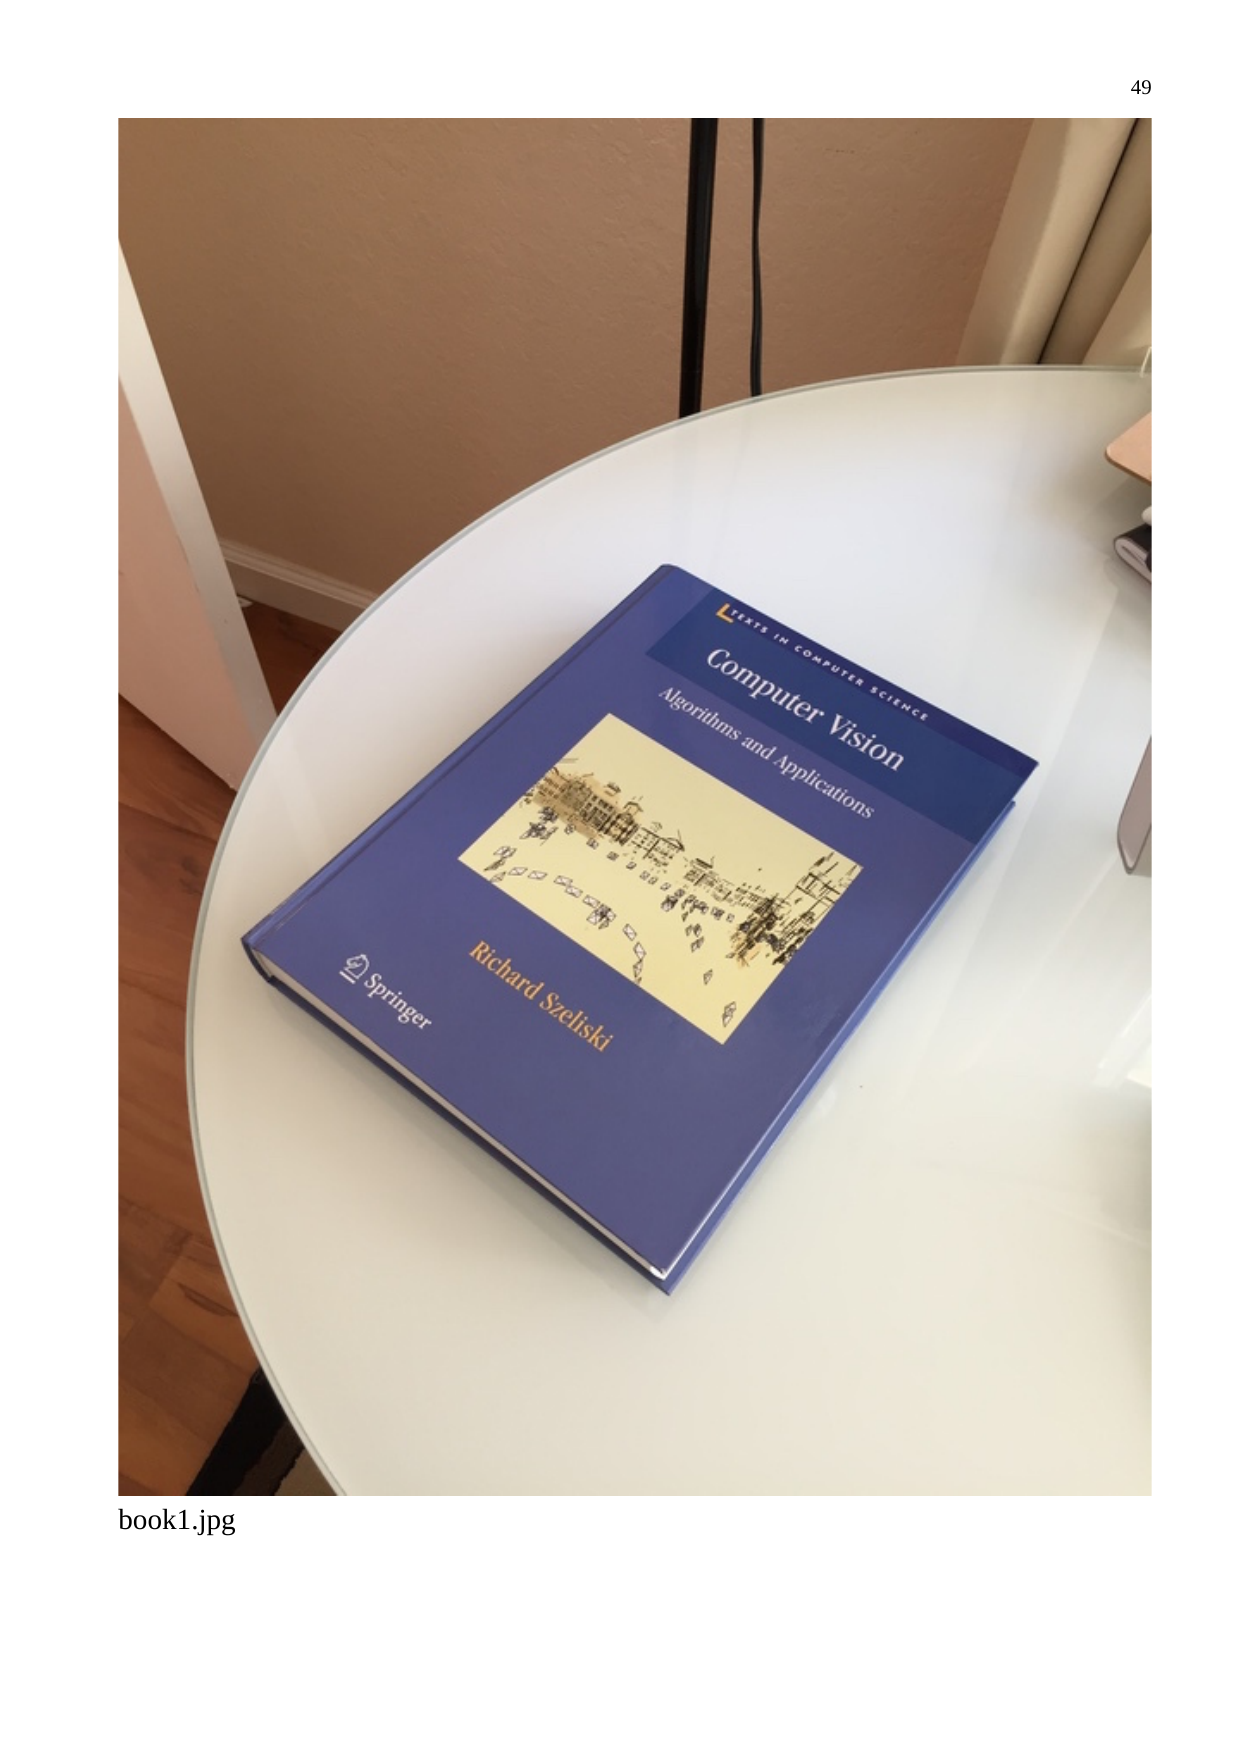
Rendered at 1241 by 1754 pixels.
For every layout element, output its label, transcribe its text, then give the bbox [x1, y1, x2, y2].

text book1.jpg [118, 1502, 1152, 1536]
picture [118, 118, 1152, 1496]
